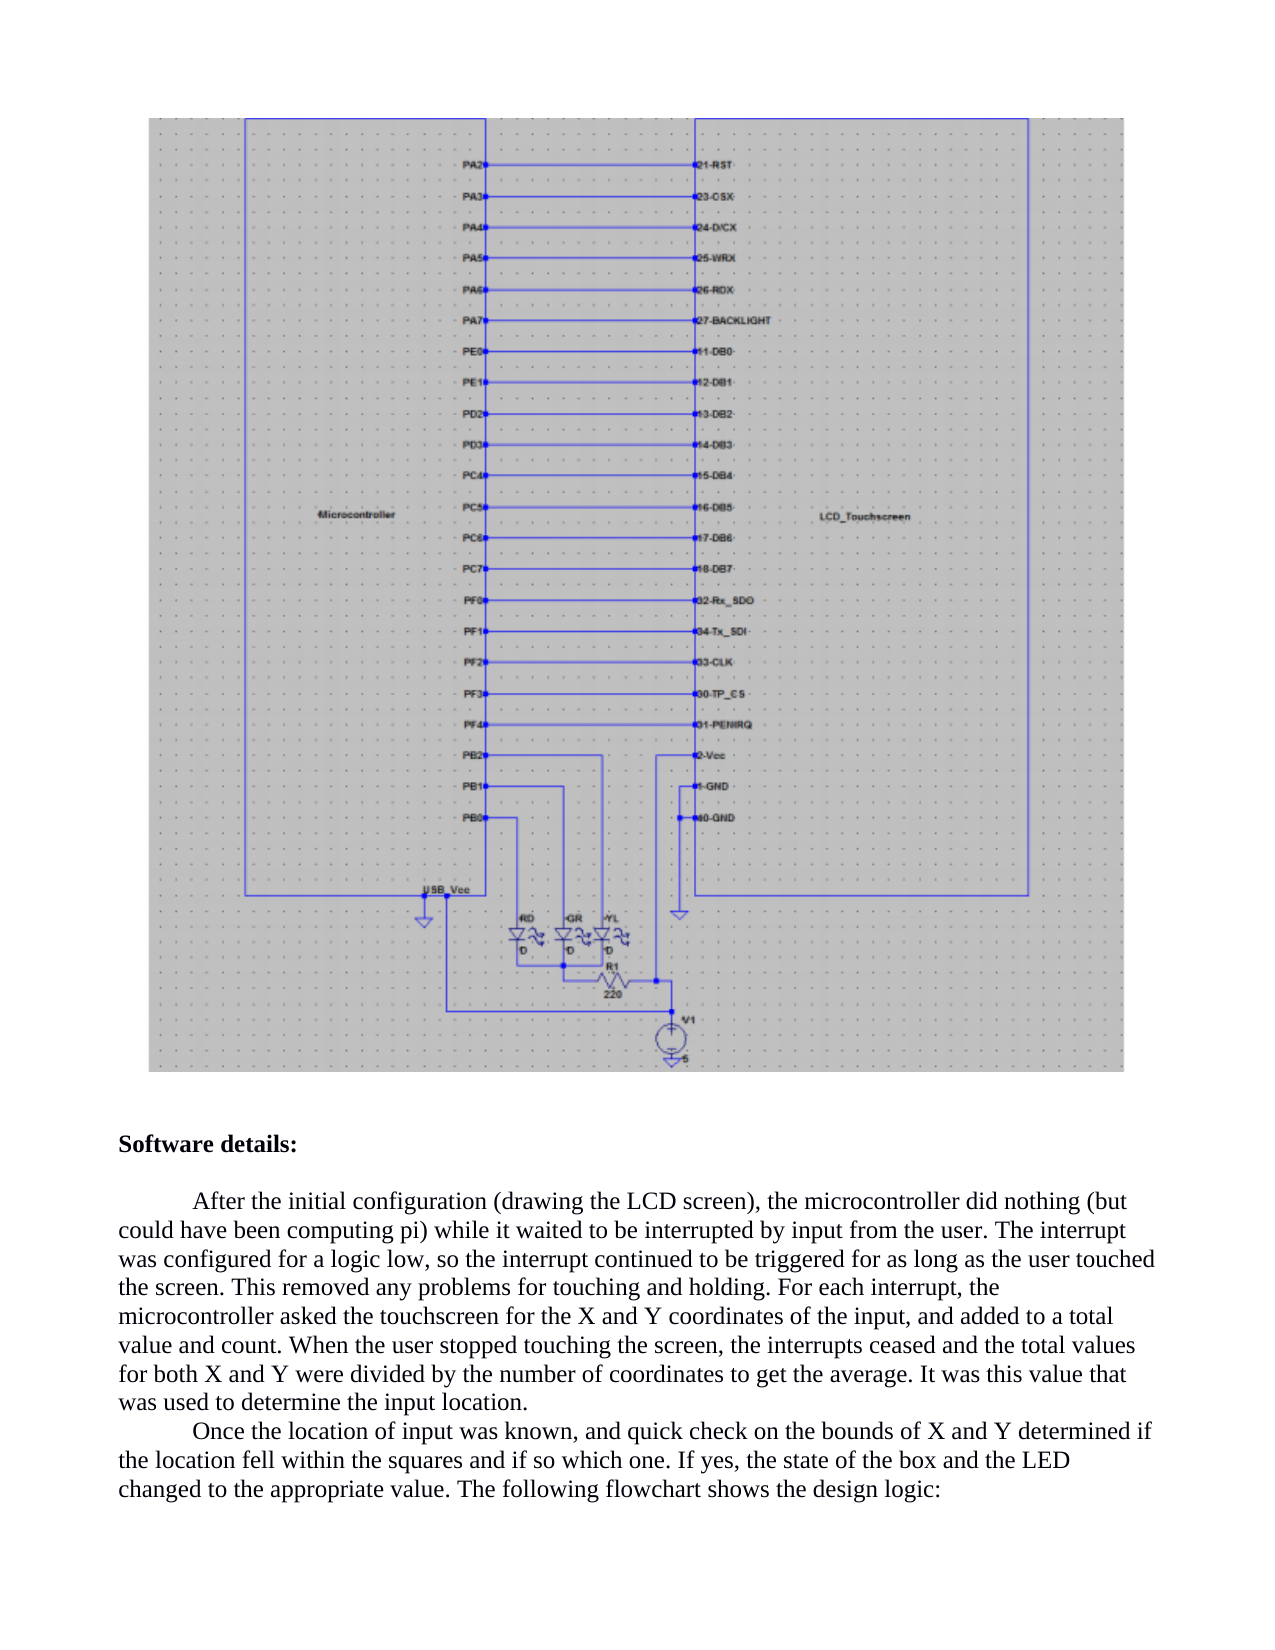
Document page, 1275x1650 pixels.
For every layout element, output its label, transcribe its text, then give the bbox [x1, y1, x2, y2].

text Once the location of input was known, and quick check on the bounds of X and Y determined if the location fell within the squares and if so which one. If yes, the state of the box and the LED changed to the appropriate value. The following flowchart shows the design logic: [118, 1416, 1157, 1502]
text After the initial configuration (drawing the LCD screen), the microcontroller did nothing (but could have been computing pi) while it waited to be interrupted by input from the user. The interrupt was configured for a logic low, so the interrupt continued to be triggered for as long as the user touched the screen. This removed any problems for touching and holding. For each interrupt, the microcontroller asked the touchscreen for the X and Y coordinates of the input, and added to a total value and count. When the user stopped touching the screen, the interrupts ceased and the total values for both X and Y were divided by the number of coordinates to get the average. It was this value that was used to determine the input location. [118, 1186, 1157, 1416]
text Software details: [118, 1129, 1157, 1157]
picture [146, 118, 1129, 1072]
